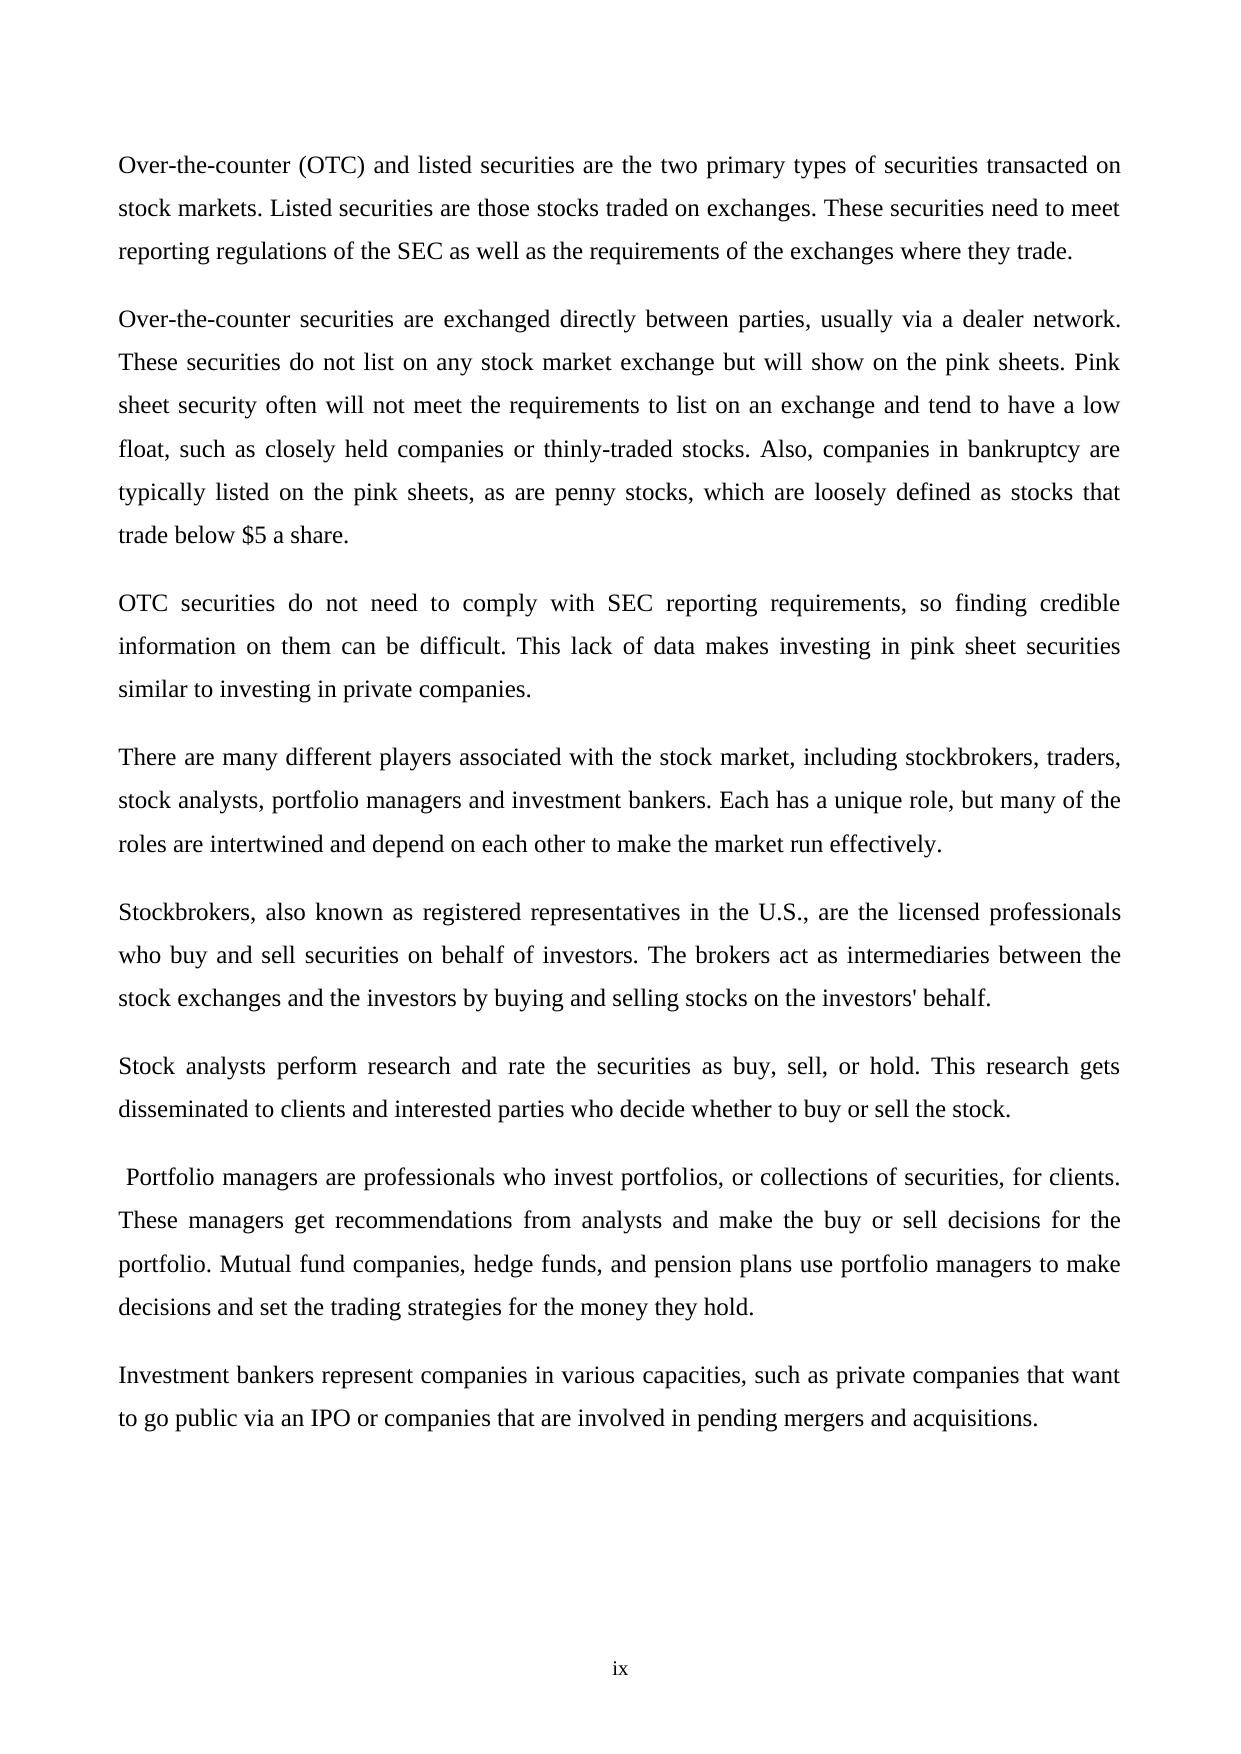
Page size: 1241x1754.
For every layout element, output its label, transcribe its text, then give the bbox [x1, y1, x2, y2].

text Stockbrokers, also known as registered representatives in the U.S., are the licensed professionals who buy and sell securities on behalf of investors. The brokers act as intermediaries between the stock exchanges and the investors by buying and selling stocks on the investors' behalf. [118, 897, 1122, 1012]
text OTC securities do not need to comply with SEC reporting requirements, so finding credible information on them can be difficult. This lack of data makes investing in pink sheet securities similar to investing in private companies. [118, 588, 1122, 703]
text Stock analysts perform research and rate the securities as buy, sell, or hold. This research gets disseminated to clients and interested parties who decide whether to buy or sell the stock. [118, 1051, 1122, 1123]
text Portfolio managers are professionals who invest portfolios, or collections of securities, for clients. These managers get recommendations from analysts and make the buy or sell decisions for the portfolio. Mutual fund companies, hedge funds, and pension plans use portfolio managers to make decisions and set the trading strategies for the money they hold. [118, 1162, 1122, 1321]
text Over-the-counter (OTC) and listed securities are the two primary types of securities transacted on stock markets. Listed securities are those stocks traded on exchanges. These securities need to meet reporting regulations of the SEC as well as the requirements of the exchanges where they trade. [118, 150, 1122, 265]
text There are many different players associated with the stock market, including stockbrokers, traders, stock analysts, portfolio managers and investment bankers. Each has a unique role, but many of the roles are intertwined and depend on each other to make the market run effectively. [118, 742, 1122, 857]
text Over-the-counter securities are exchanged directly between parties, usually via a dealer network. These securities do not list on any stock market exchange but will show on the pink sheets. Pink sheet security often will not meet the requirements to list on an exchange and tend to have a low float, such as closely held companies or thinly-traded stocks. Also, companies in bankruptcy are typically listed on the pink sheets, as are penny stocks, which are loosely defined as stocks that trade below $5 a share. [118, 304, 1122, 549]
text Investment bankers represent companies in various capacities, such as private companies that want to go public via an IPO or companies that are involved in pending mergers and acquisitions. [118, 1360, 1122, 1432]
